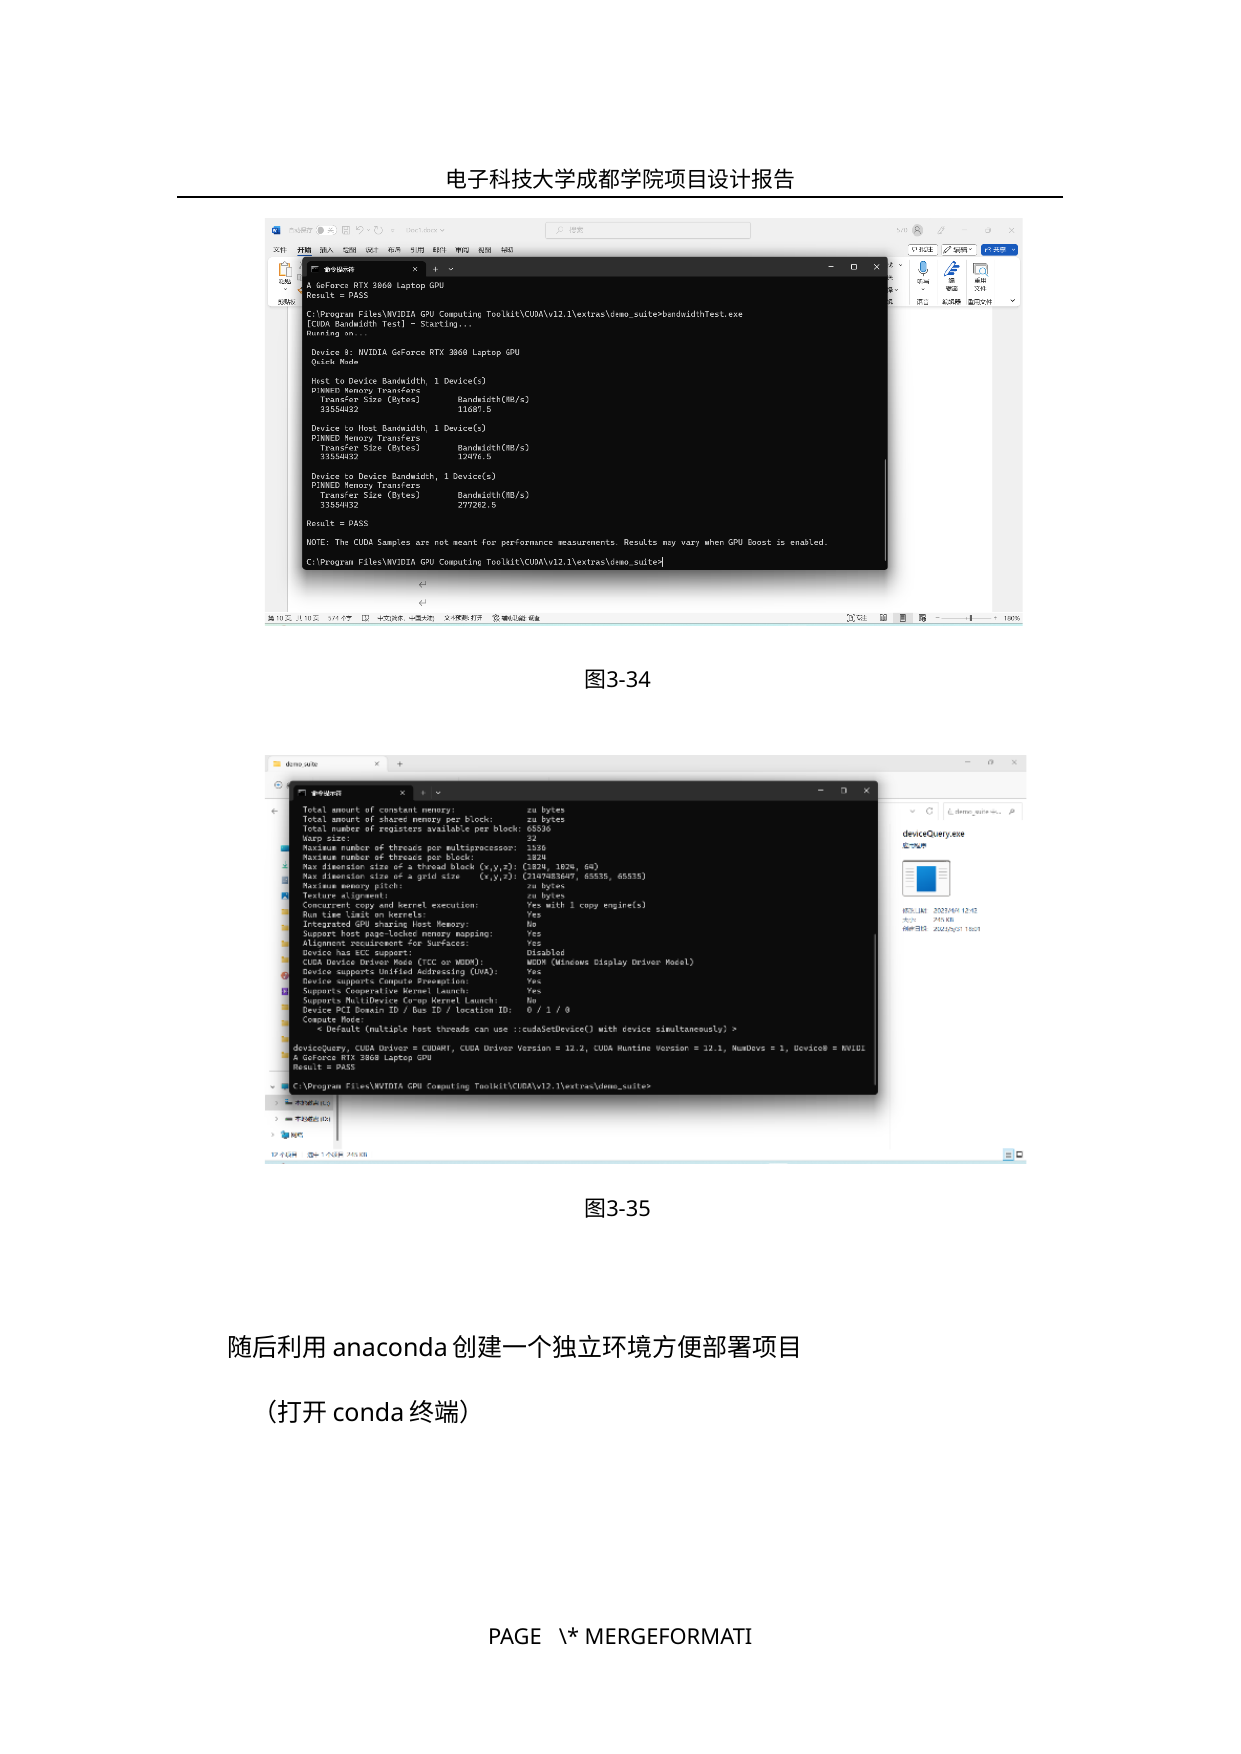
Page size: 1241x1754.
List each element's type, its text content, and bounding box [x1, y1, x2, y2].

text （打开conda终端） [177, 1378, 1063, 1443]
picture [264, 218, 1023, 626]
text 随后利用anaconda创建一个独立环境方便部署项目 [177, 1313, 1063, 1378]
picture [264, 755, 1027, 1164]
